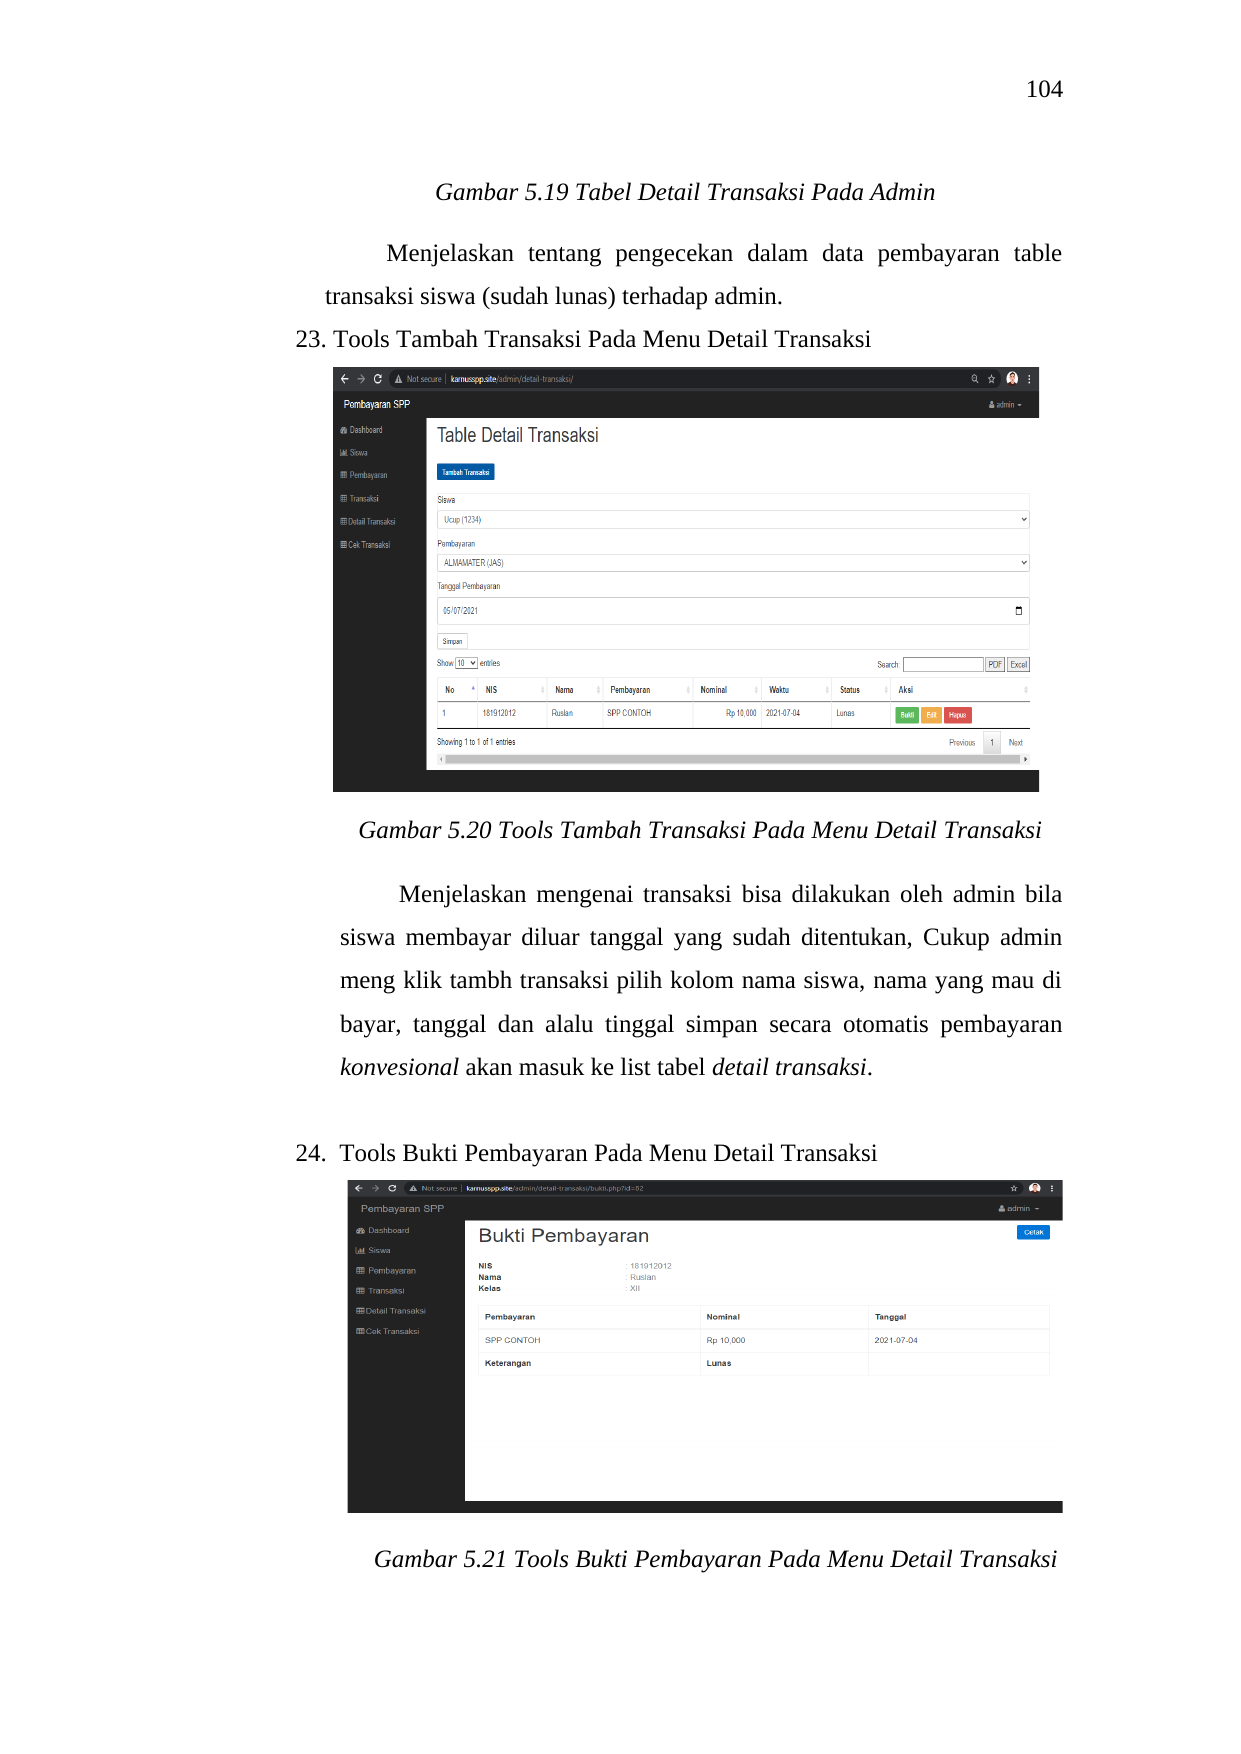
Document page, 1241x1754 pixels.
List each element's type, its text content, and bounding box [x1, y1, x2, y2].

list Menjelaskan tentang pengecekan dalam data pembayaran table transaksi siswa (sudah lunas) terhadap admin. [325, 238, 1063, 310]
text Gambar 5.20 Tools Tambah Transaksi Pada Menu Detail Transaksi [340, 815, 1063, 844]
list Tools Bukti Pembayaran Pada Menu Detail Transaksi [295, 1138, 1063, 1167]
list Menjelaskan mengenai transaksi bisa dilakukan oleh admin bila siswa membayar diluar tanggal yang sudah ditentukan, Cukup admin meng klik tambh transaksi pilih kolom nama siswa, nama yang mau di bayar, tanggal dan alalu tinggal simpan secara otomatis pembayaran konvesional akan masuk ke list tabel detail transaksi. [340, 879, 1063, 1081]
text Gambar 5.21 Tools Bukti Pembayaran Pada Menu Detail Transaksi [236, 1544, 1063, 1573]
list Tools Tambah Transaksi Pada Menu Detail Transaksi [295, 324, 1063, 353]
list Gambar 5.19 Tabel Detail Transaksi Pada Admin [310, 177, 1063, 206]
picture [347, 1180, 1063, 1513]
picture [333, 367, 1040, 792]
